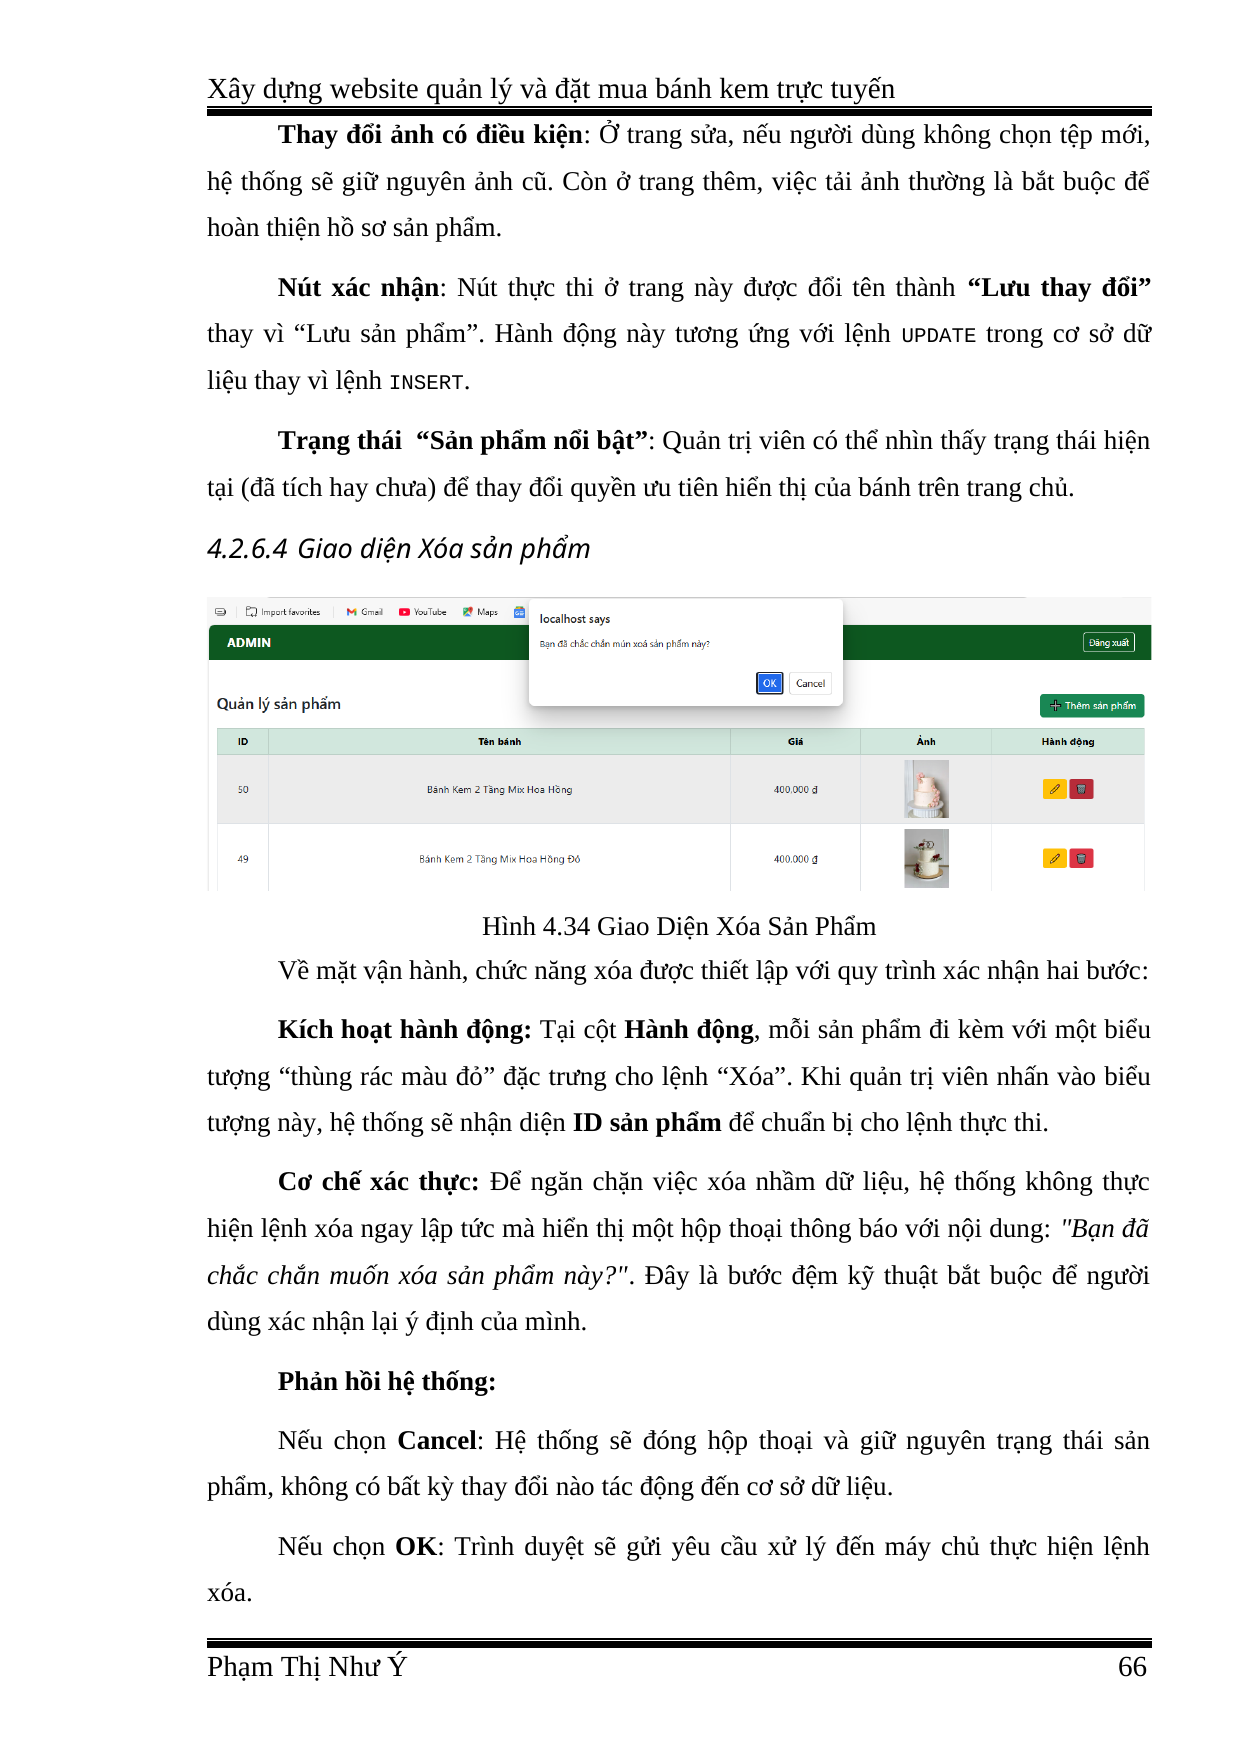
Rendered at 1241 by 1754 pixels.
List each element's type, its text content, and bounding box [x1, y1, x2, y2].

text Nút xác nhận: Nút thực thi ở trang này được đổi tên thành “Lưu thay đổi” thay vì “Lưu sản phẩm”. Hành động này tương ứng với lệnh UPDATE trong cơ sở dữ liệu thay vì lệnh INSERT. [207, 271, 1152, 396]
text Nếu chọn Cancel: Hệ thống sẽ đóng hộp thoại và giữ nguyên trạng thái sản phẩm, không có bất kỳ thay đổi nào tác động đến cơ sở dữ liệu. [207, 1424, 1152, 1502]
text Cơ chế xác thực: Để ngăn chặn việc xóa nhầm dữ liệu, hệ thống không thực hiện lệnh xóa ngay lập tức mà hiển thị một hộp thoại thông báo với nội dung: "Bạn đã chắc chắn muốn xóa sản phẩm này?". Đây là bước đệm kỹ thuật bắt buộc để người dùng xác nhận lại ý định của mình. [207, 1166, 1152, 1337]
text Về mặt vận hành, chức năng xóa được thiết lập với quy trình xác nhận hai bước: [207, 954, 1152, 985]
picture [206, 597, 1152, 891]
text Phản hồi hệ thống: [207, 1365, 1152, 1396]
text Thay đổi ảnh có điều kiện: Ở trang sửa, nếu người dùng không chọn tệp mới, hệ thống sẽ giữ nguyên ảnh cũ. Còn ở trang thêm, việc tải ảnh thường là bắt buộc để hoàn thiện hồ sơ sản phẩm. [207, 118, 1152, 243]
subtitle Giao diện Xóa sản phẩm [207, 530, 1152, 567]
text Trạng thái “Sản phẩm nổi bật”: Quản trị viên có thể nhìn thấy trạng thái hiện tại (đã tích hay chưa) để thay đổi quyền ưu tiên hiển thị của bánh trên trang chủ. [207, 424, 1152, 502]
text Nếu chọn OK: Trình duyệt sẽ gửi yêu cầu xử lý đến máy chủ thực hiện lệnh xóa. [207, 1530, 1152, 1607]
text Kích hoạt hành động: Tại cột Hành động, mỗi sản phẩm đi kèm với một biểu tượng “thùng rác màu đỏ” đặc trưng cho lệnh “Xóa”. Khi quản trị viên nhấn vào biểu tượng này, hệ thống sẽ nhận diện ID sản phẩm để chuẩn bị cho lệnh thực thi. [207, 1013, 1152, 1137]
